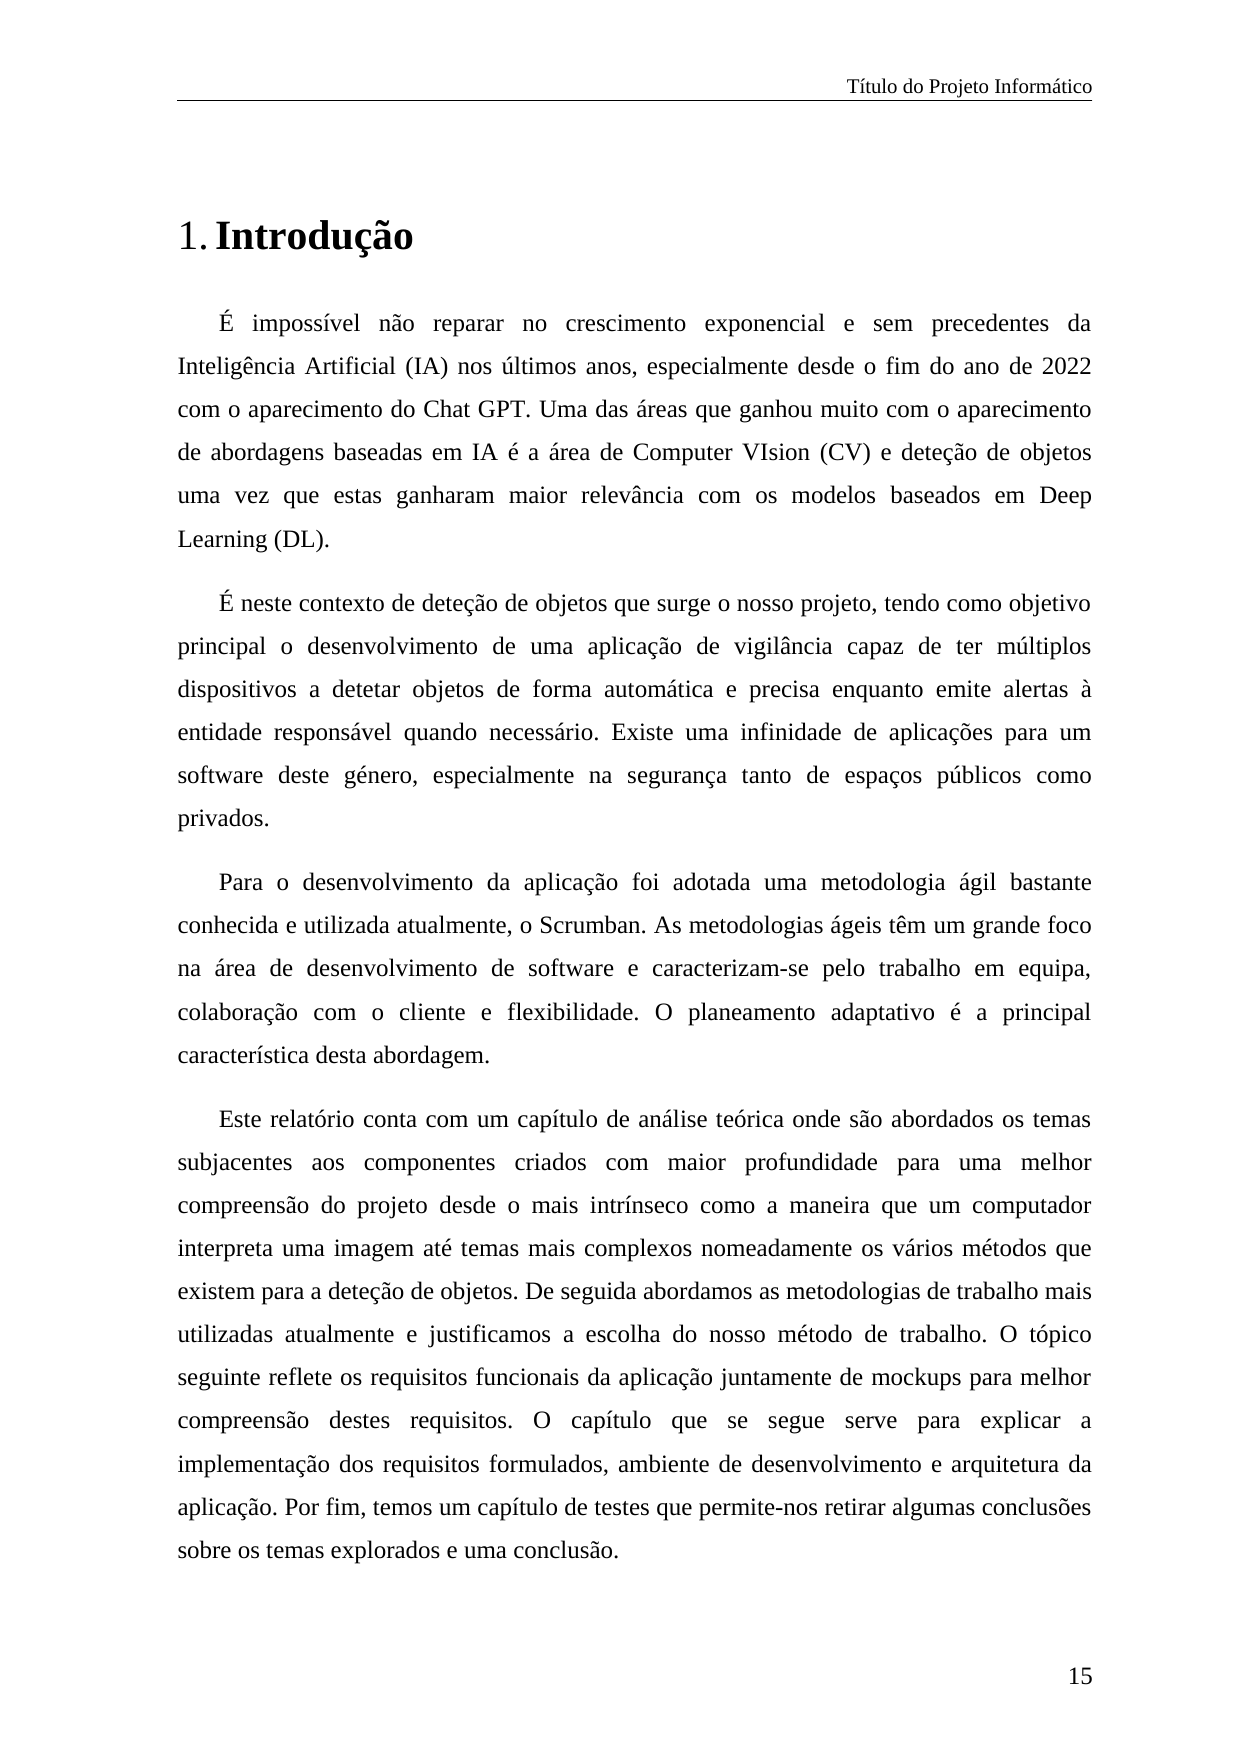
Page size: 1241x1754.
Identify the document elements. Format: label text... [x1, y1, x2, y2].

subtitle Introdução [177, 210, 1092, 258]
text É neste contexto de deteção de objetos que surge o nosso projeto, tendo como objetivo principal o desenvolvimento de uma aplicação de vigilância capaz de ter múltiplos dispositivos a detetar objetos de forma automática e precisa enquanto emite alertas à entidade responsável quando necessário. Existe uma infinidade de aplicações para um software deste género, especialmente na segurança tanto de espaços públicos como privados. [177, 588, 1092, 832]
text Para o desenvolvimento da aplicação foi adotada uma metodologia ágil bastante conhecida e utilizada atualmente, o Scrumban. As metodologias ágeis têm um grande foco na área de desenvolvimento de software e caracterizam-se pelo trabalho em equipa, colaboração com o cliente e flexibilidade. O planeamento adaptativo é a principal característica desta abordagem. [177, 867, 1092, 1068]
text É impossível não reparar no crescimento exponencial e sem precedentes da Inteligência Artificial (IA) nos últimos anos, especialmente desde o fim do ano de 2022 com o aparecimento do Chat GPT. Uma das áreas que ganhou muito com o aparecimento de abordagens baseadas em IA é a área de Computer VIsion (CV) e deteção de objetos uma vez que estas ganharam maior relevância com os modelos baseados em Deep Learning (DL). [177, 308, 1092, 552]
text Este relatório conta com um capítulo de análise teórica onde são abordados os temas subjacentes aos componentes criados com maior profundidade para uma melhor compreensão do projeto desde o mais intrínseco como a maneira que um computador interpreta uma imagem até temas mais complexos nomeadamente os vários métodos que existem para a deteção de objetos. De seguida abordamos as metodologias de trabalho mais utilizadas atualmente e justificamos a escolha do nosso método de trabalho. O tópico seguinte reflete os requisitos funcionais da aplicação juntamente de mockups para melhor compreensão destes requisitos. O capítulo que se segue serve para explicar a implementação dos requisitos formulados, ambiente de desenvolvimento e arquitetura da aplicação. Por fim, temos um capítulo de testes que permite-nos retirar algumas conclusões sobre os temas explorados e uma conclusão. [177, 1104, 1092, 1564]
